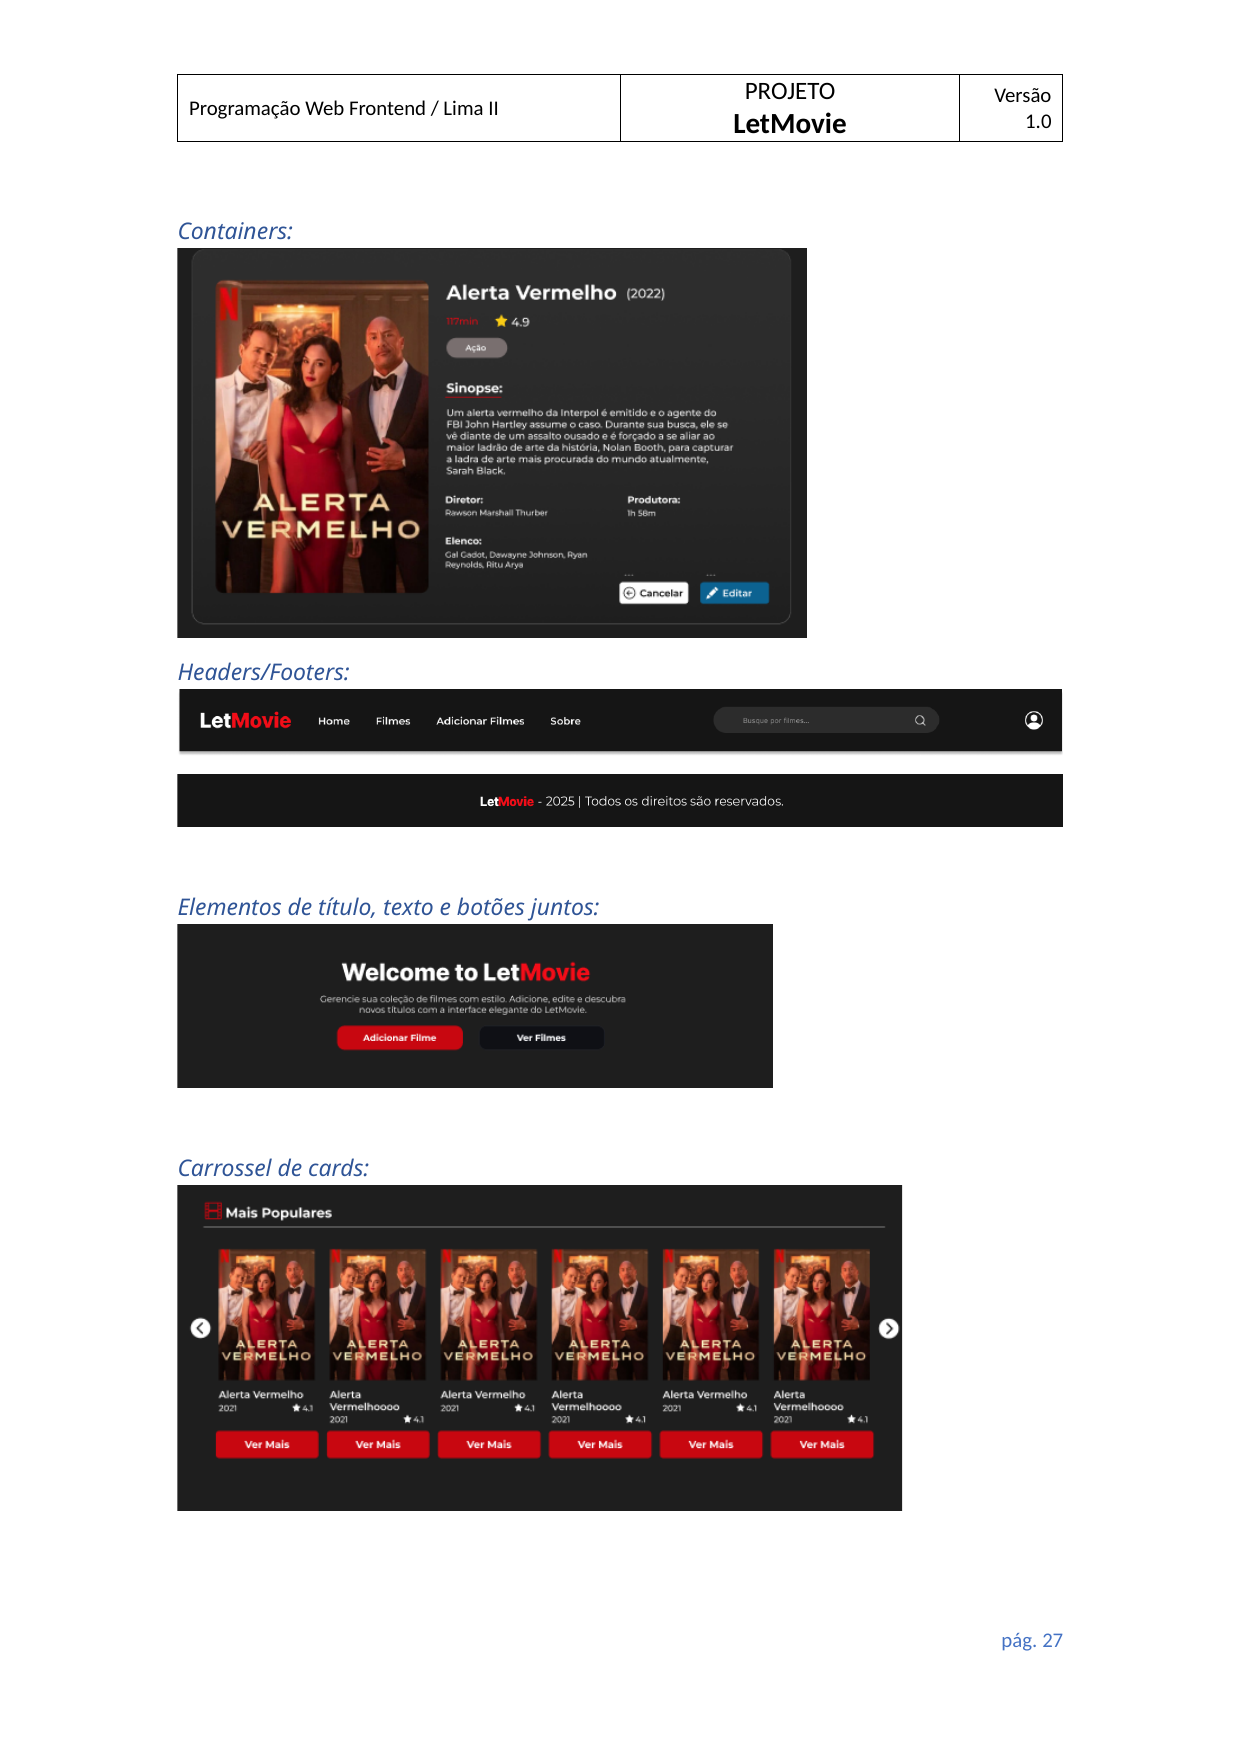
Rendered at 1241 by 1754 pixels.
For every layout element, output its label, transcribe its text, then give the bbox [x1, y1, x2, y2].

picture [177, 924, 773, 1088]
picture [177, 248, 807, 638]
picture [177, 689, 1063, 756]
picture [177, 774, 1063, 827]
subtitle Containers: [177, 215, 1063, 246]
subtitle Elementos de título, texto e botões juntos: [177, 891, 1063, 922]
subtitle Carrossel de cards: [177, 1152, 1063, 1183]
subtitle Headers/Footers: [177, 656, 1063, 687]
picture [177, 1185, 903, 1511]
